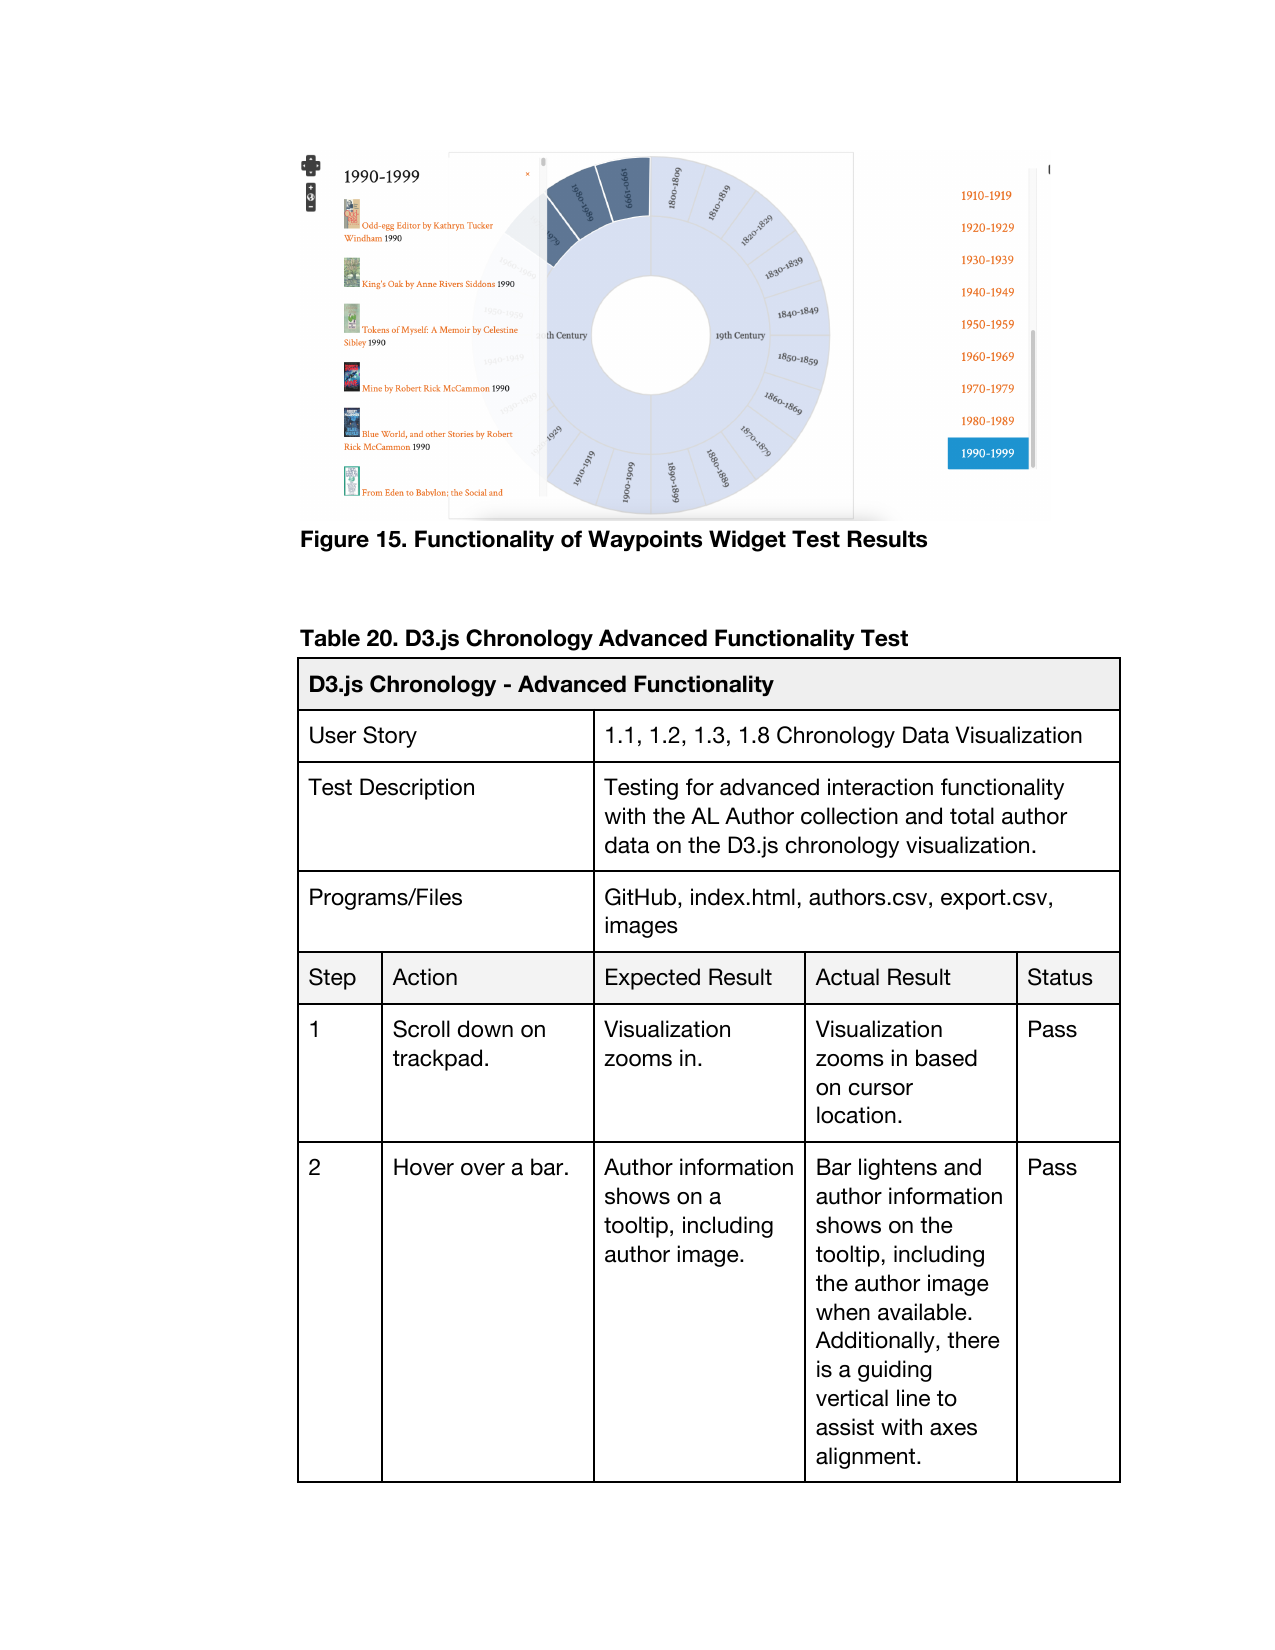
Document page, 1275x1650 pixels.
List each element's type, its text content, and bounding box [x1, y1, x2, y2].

table_cell Expected Result [595, 953, 804, 1003]
table_cell 2 [299, 1143, 381, 1481]
table_cell Step [299, 953, 381, 1003]
table_cell Author information shows on a tooltip, including author image. [595, 1143, 804, 1481]
table_cell Hover over a bar. [383, 1143, 593, 1481]
table_cell Visualization zooms in. [595, 1005, 804, 1141]
text Figure 15. Functionality of Waypoints Widget Test Results [225, 525, 1125, 553]
text Table 20. D3.js Chronology Advanced Functionality Test [225, 624, 1125, 653]
table_cell Pass [1018, 1143, 1119, 1481]
table_cell Programs/Files [299, 872, 593, 951]
table_cell 1 [299, 1005, 381, 1141]
table_cell Actual Result [806, 953, 1016, 1003]
table_cell 1.1, 1.2, 1.3, 1.8 Chronology Data Visualization [595, 711, 1119, 761]
table_cell Status [1018, 953, 1119, 1003]
table_cell Test Description [299, 763, 593, 870]
picture [300, 150, 1050, 521]
table_cell Scroll down on trackpad. [383, 1005, 593, 1141]
table_header D3.js Chronology - Advanced Functionality [299, 659, 1119, 709]
table_cell GitHub, index.html, authors.csv, export.csv, images [595, 872, 1119, 951]
table_cell Bar lightens and author information shows on the tooltip, including the author image when available. Additionally, there is a guiding vertical line to assist with axes alignment. [806, 1143, 1016, 1481]
table_cell User Story [299, 711, 593, 761]
table_cell Pass [1018, 1005, 1119, 1141]
table_cell Action [383, 953, 593, 1003]
table_cell Visualization zooms in based on cursor location. [806, 1005, 1016, 1141]
table_cell Testing for advanced interaction functionality with the AL Author collection and total author data on the D3.js chronology visualization. [595, 763, 1119, 870]
